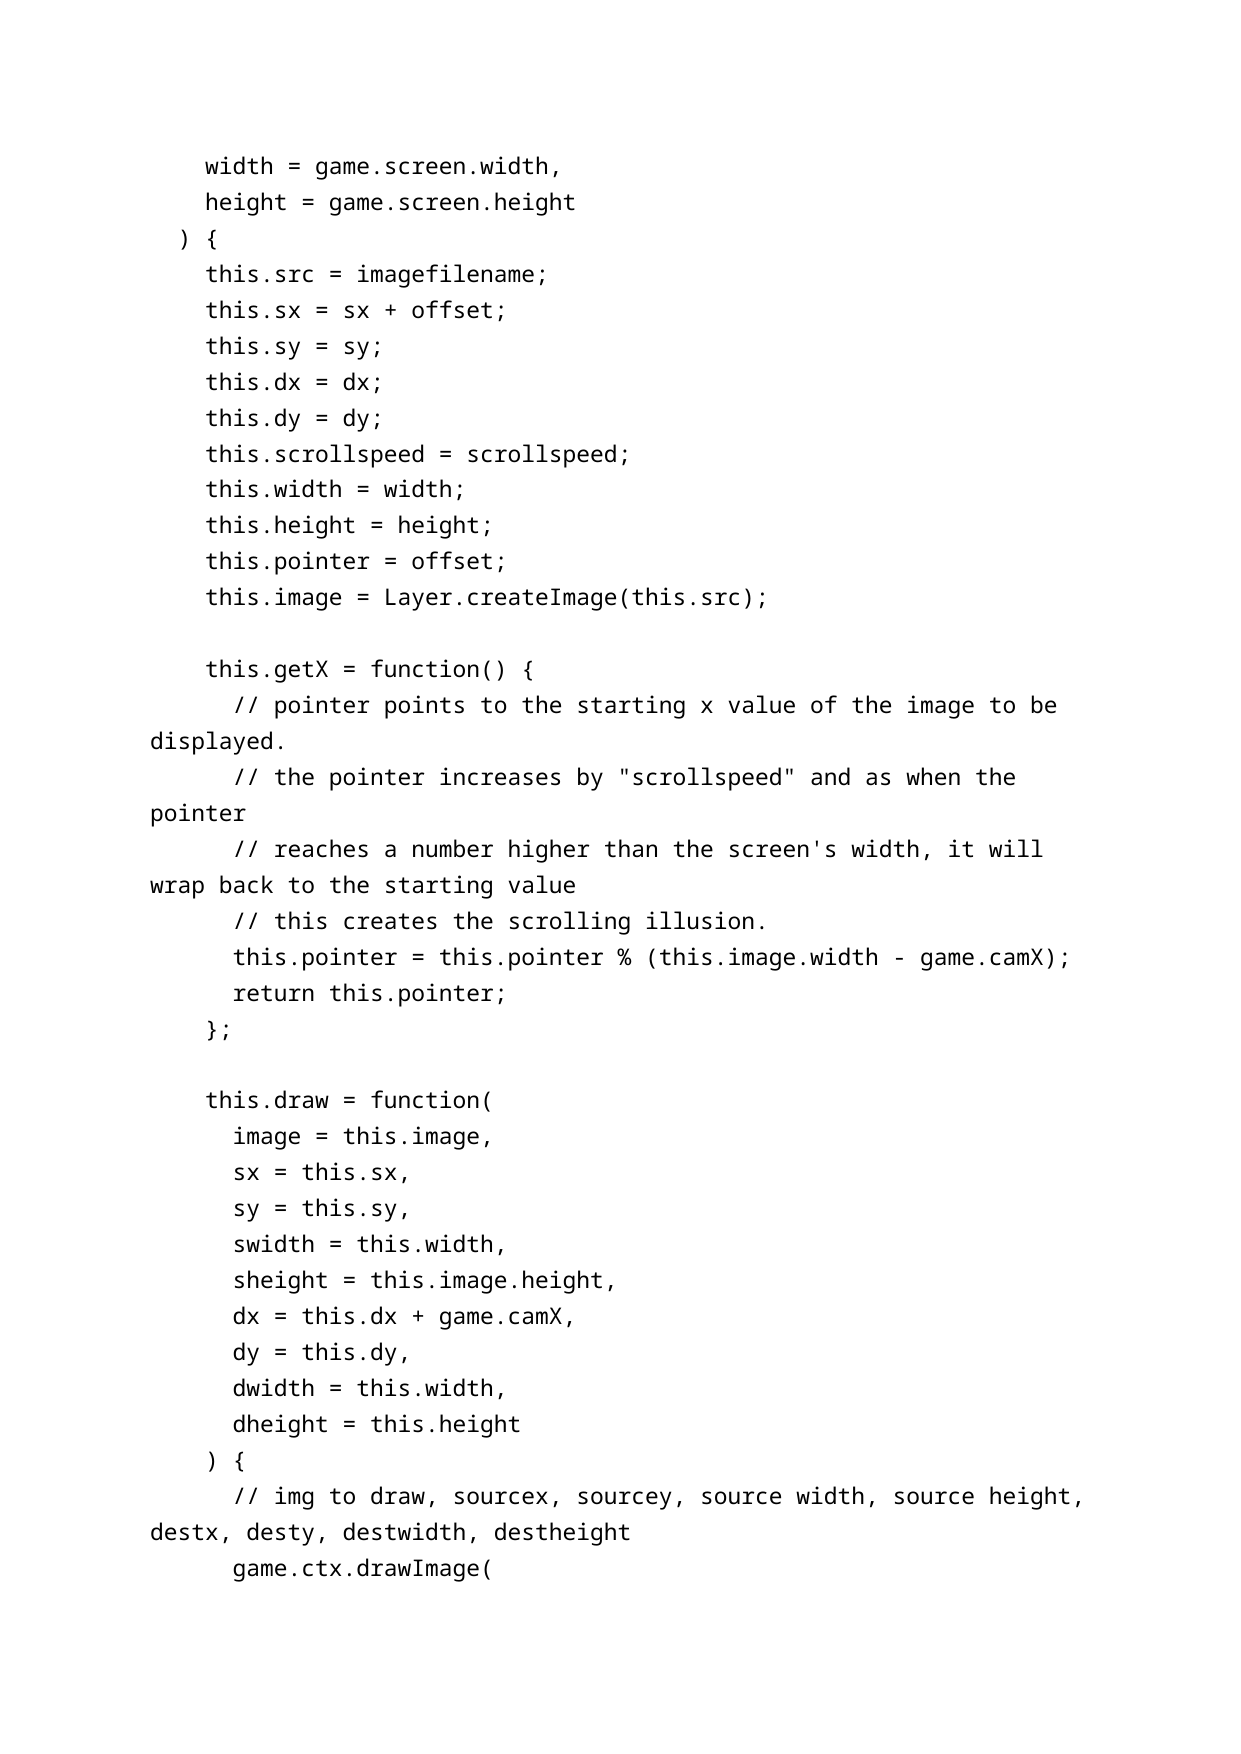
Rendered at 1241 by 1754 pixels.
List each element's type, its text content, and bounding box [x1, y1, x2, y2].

text dx = this.dx + game.camX, [150, 1300, 1090, 1331]
text width = game.screen.width, [150, 150, 1090, 181]
text sheight = this.image.height, [150, 1264, 1090, 1295]
text // pointer points to the starting x value of the image to be displayed. [150, 689, 1090, 756]
text image = this.image, [150, 1120, 1090, 1152]
text sy = this.sy, [150, 1192, 1090, 1223]
text this.pointer = this.pointer % (this.image.width - game.camX); [150, 941, 1090, 972]
text dwidth = this.width, [150, 1372, 1090, 1403]
text // reaches a number higher than the screen's width, it will wrap back to the starting value [150, 833, 1090, 900]
text this.sx = sx + offset; [150, 294, 1090, 325]
text this.draw = function( [150, 1084, 1090, 1116]
text // img to draw, sourcex, sourcey, source width, source height, destx, desty, destwidth, destheight [150, 1480, 1090, 1547]
text this.src = imagefilename; [150, 258, 1090, 289]
text height = game.screen.height [150, 186, 1090, 217]
text // this creates the scrolling illusion. [150, 905, 1090, 936]
text this.dx = dx; [150, 366, 1090, 397]
text this.dy = dy; [150, 402, 1090, 433]
text dheight = this.height [150, 1408, 1090, 1439]
text ) { [150, 222, 1090, 253]
text return this.pointer; [150, 977, 1090, 1008]
text game.ctx.drawImage( [150, 1552, 1090, 1583]
text sx = this.sx, [150, 1156, 1090, 1187]
text this.height = height; [150, 509, 1090, 541]
text this.pointer = offset; [150, 545, 1090, 577]
text this.sy = sy; [150, 330, 1090, 361]
text swidth = this.width, [150, 1228, 1090, 1259]
text this.getX = function() { [150, 653, 1090, 684]
text this.image = Layer.createImage(this.src); [150, 581, 1090, 612]
text // the pointer increases by "scrollspeed" and as when the pointer [150, 761, 1090, 828]
text }; [150, 1012, 1090, 1044]
text this.width = width; [150, 473, 1090, 505]
text ) { [150, 1444, 1090, 1475]
text this.scrollspeed = scrollspeed; [150, 437, 1090, 469]
text dy = this.dy, [150, 1336, 1090, 1367]
